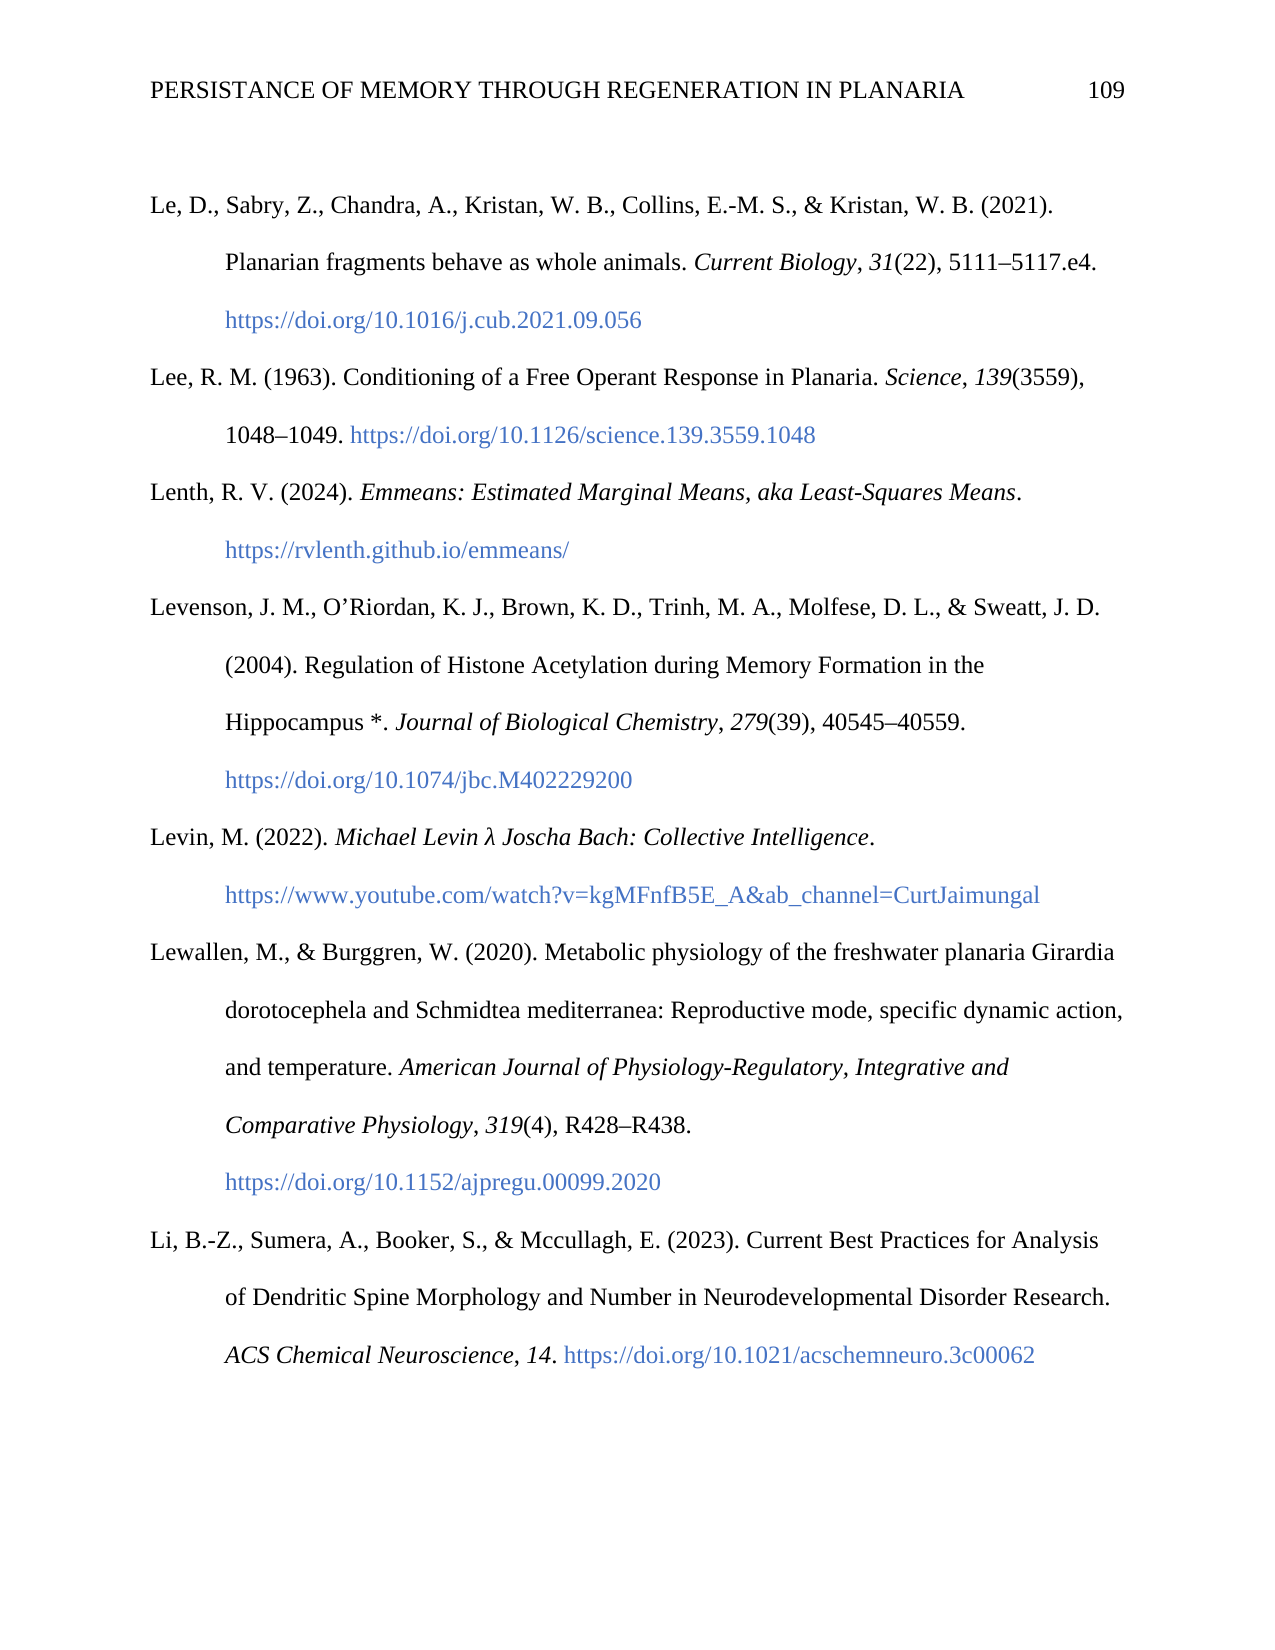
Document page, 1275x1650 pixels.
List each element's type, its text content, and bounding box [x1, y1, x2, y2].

text Lee, R. M. (1963). Conditioning of a Free Operant Response in Planaria. Science, 139(3559), 1048–1049. https://doi.org/10.1126/science.139.3559.1048 [150, 362, 1125, 449]
text Lenth, R. V. (2024). Emmeans: Estimated Marginal Means, aka Least-Squares Means. https://rvlenth.github.io/emmeans/ [150, 477, 1125, 564]
text Li, B.-Z., Sumera, A., Booker, S., & Mccullagh, E. (2023). Current Best Practices for Analysis of Dendritic Spine Morphology and Number in Neurodevelopmental Disorder Research. ACS Chemical Neuroscience, 14. https://doi.org/10.1021/acschemneuro.3c00062 [150, 1225, 1125, 1369]
text Levenson, J. M., O’Riordan, K. J., Brown, K. D., Trinh, M. A., Molfese, D. L., & Sweatt, J. D. (2004). Regulation of Histone Acetylation during Memory Formation in the Hippocampus *. Journal of Biological Chemistry, 279(39), 40545–40559. https://doi.org/10.1074/jbc.M402229200 [150, 592, 1125, 794]
text Lewallen, M., & Burggren, W. (2020). Metabolic physiology of the freshwater planaria Girardia dorotocephela and Schmidtea mediterranea: Reproductive mode, specific dynamic action, and temperature. American Journal of Physiology-Regulatory, Integrative and Comparative Physiology, 319(4), R428–R438. https://doi.org/10.1152/ajpregu.00099.2020 [150, 937, 1125, 1196]
text Le, D., Sabry, Z., Chandra, A., Kristan, W. B., Collins, E.-M. S., & Kristan, W. B. (2021). Planarian fragments behave as whole animals. Current Biology, 31(22), 5111–5117.e4. https://doi.org/10.1016/j.cub.2021.09.056 [150, 190, 1125, 334]
text Levin, M. (2022). Michael Levin λ Joscha Bach: Collective Intelligence. https://www.youtube.com/watch?v=kgMFnfB5E_A&ab_channel=CurtJaimungal [150, 822, 1125, 909]
